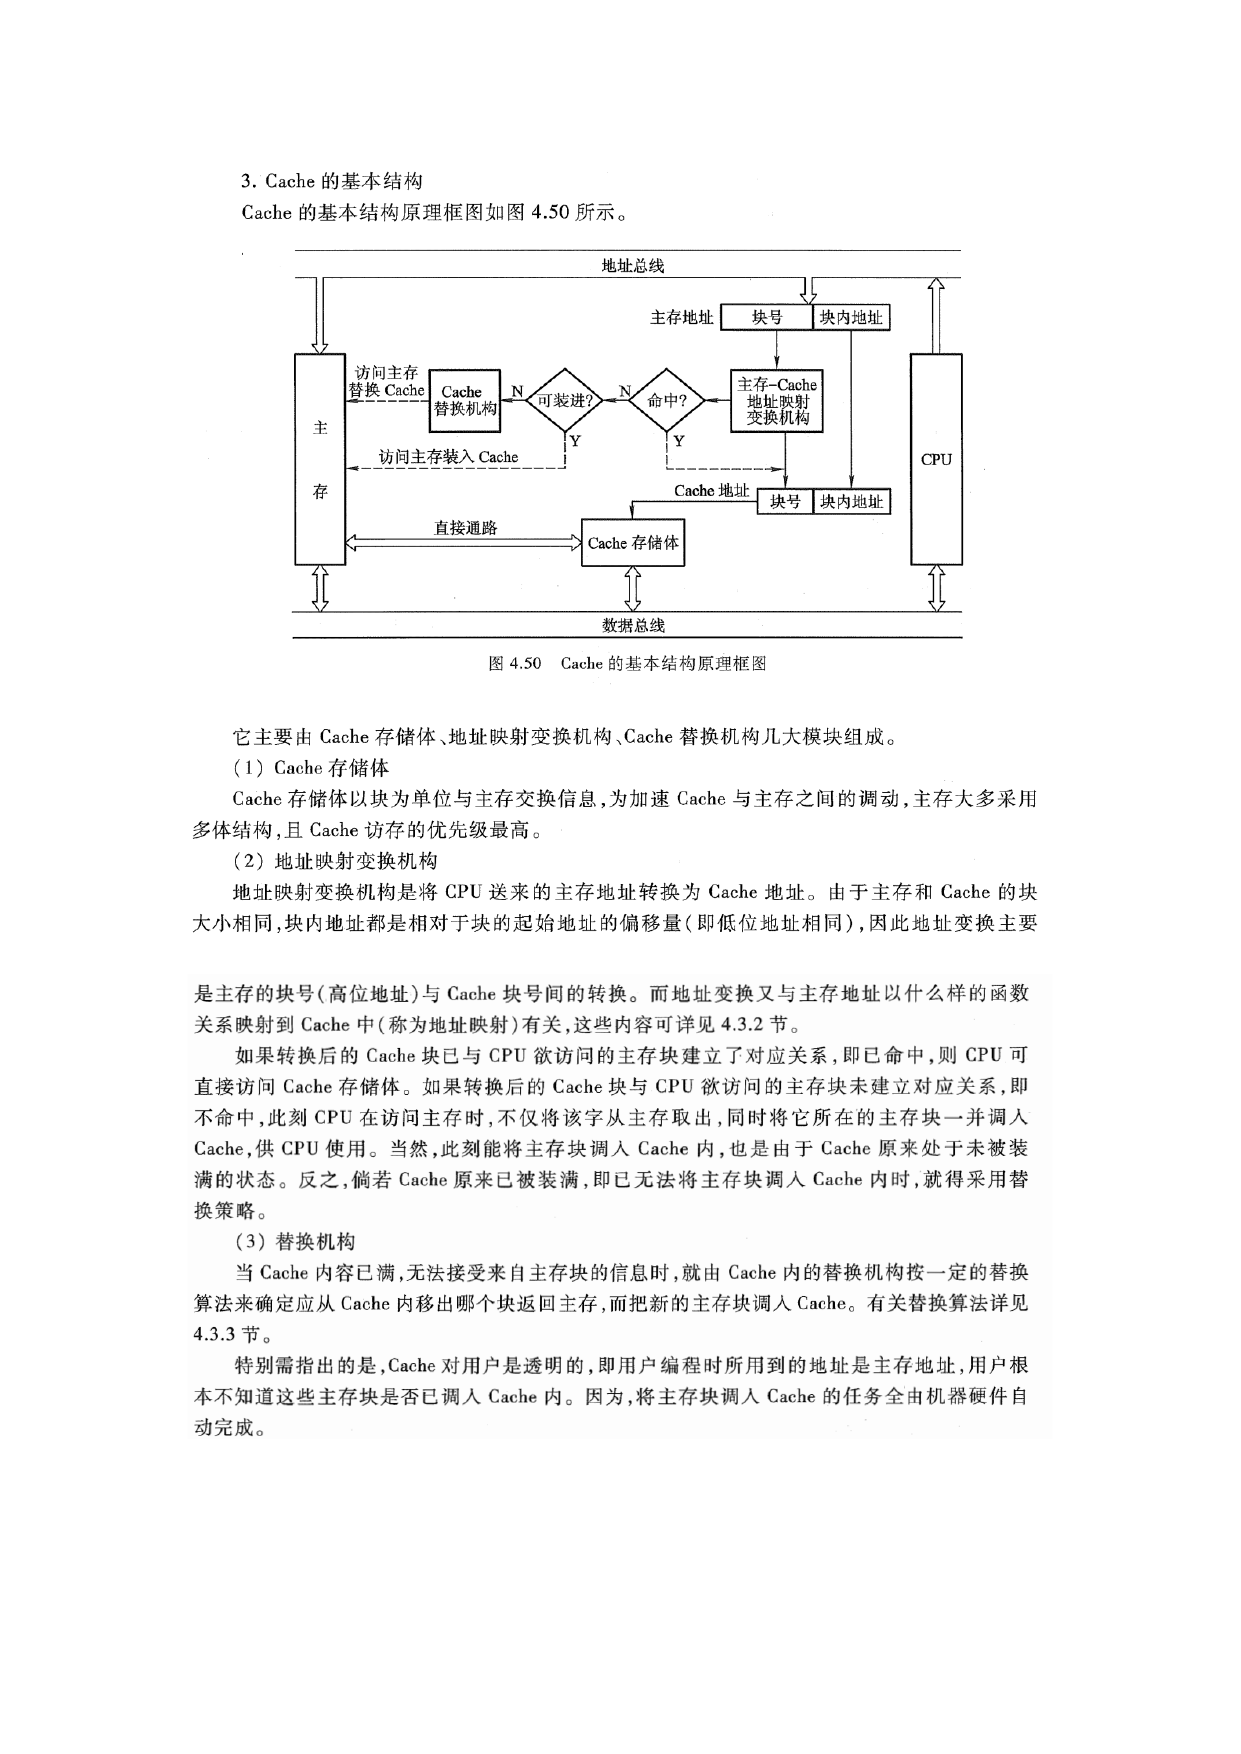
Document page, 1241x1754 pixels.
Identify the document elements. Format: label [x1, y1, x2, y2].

picture [187, 162, 1052, 690]
picture [187, 974, 1053, 1439]
picture [187, 714, 1053, 948]
